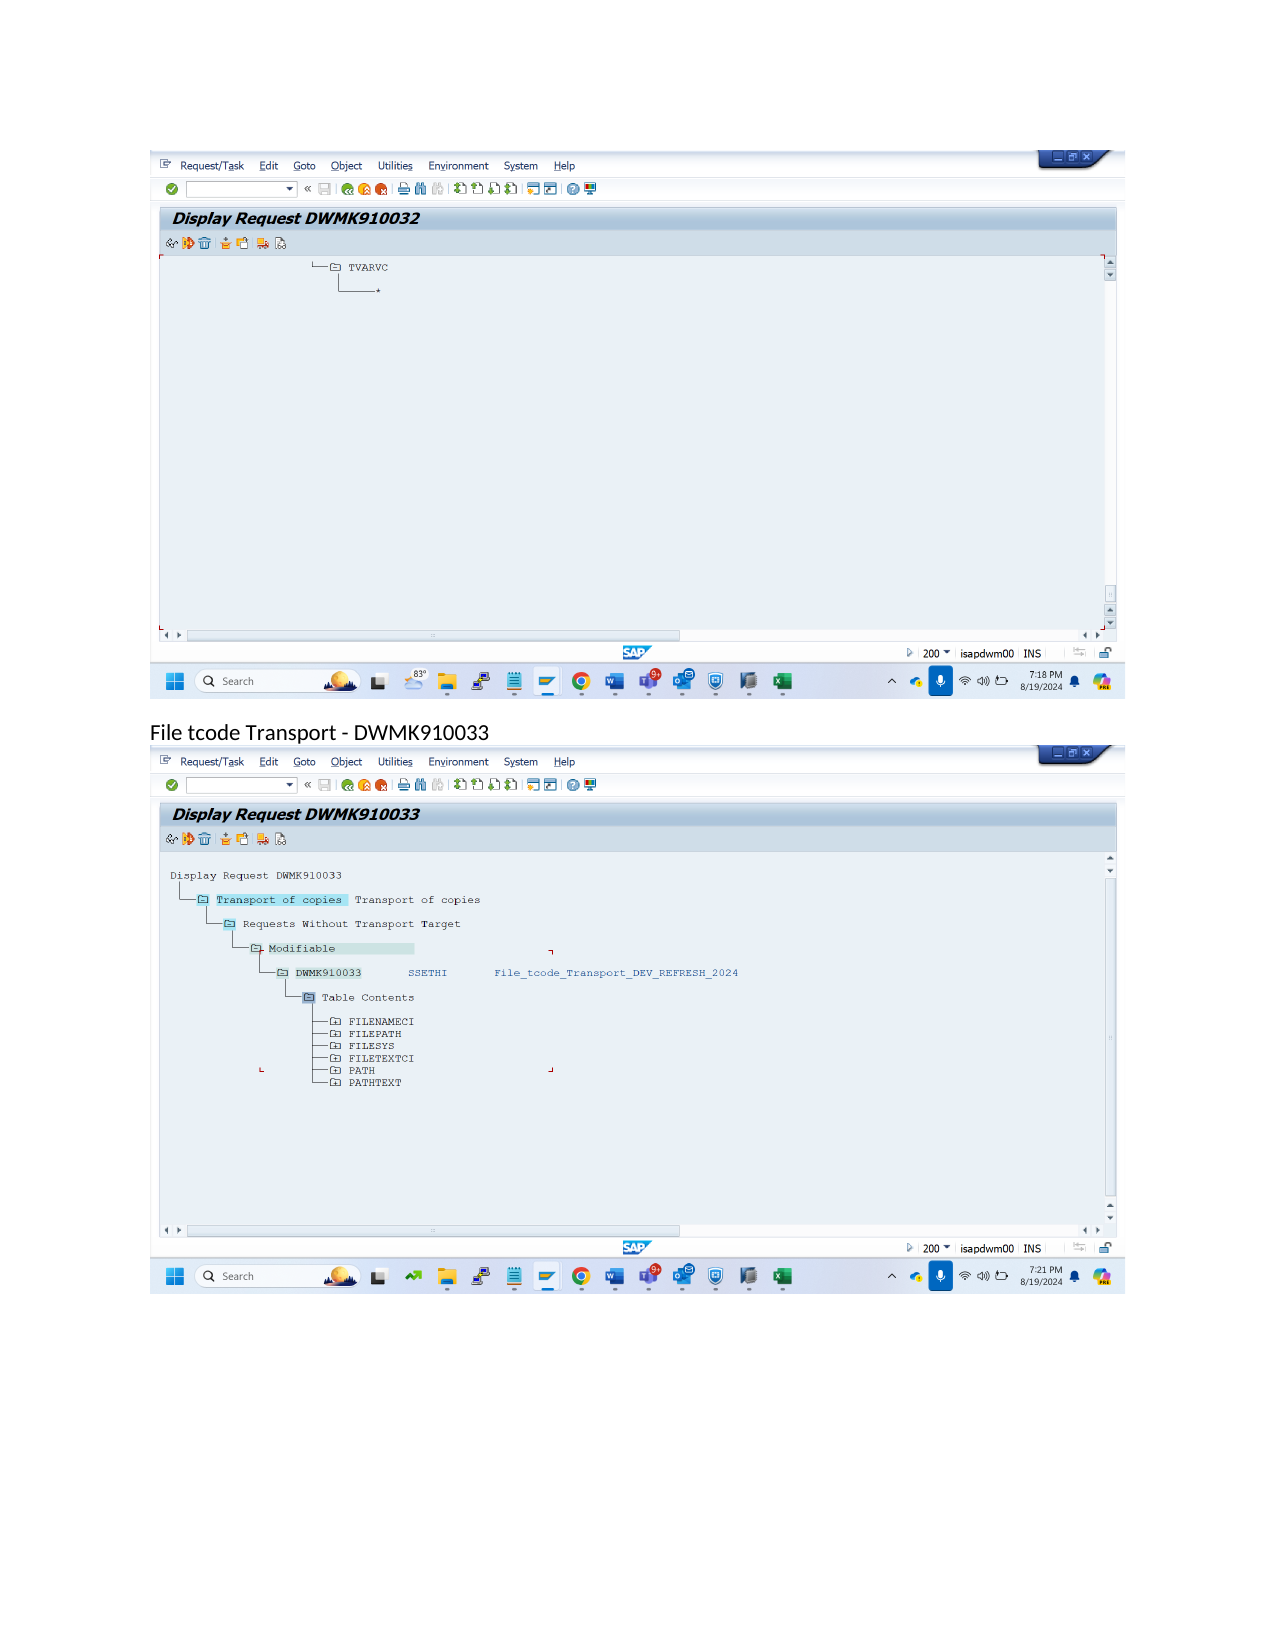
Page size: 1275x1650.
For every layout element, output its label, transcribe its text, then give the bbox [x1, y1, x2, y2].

picture [150, 150, 1125, 699]
text File tcode Transport - DWMK910033 [150, 718, 1125, 745]
picture [150, 745, 1125, 1294]
